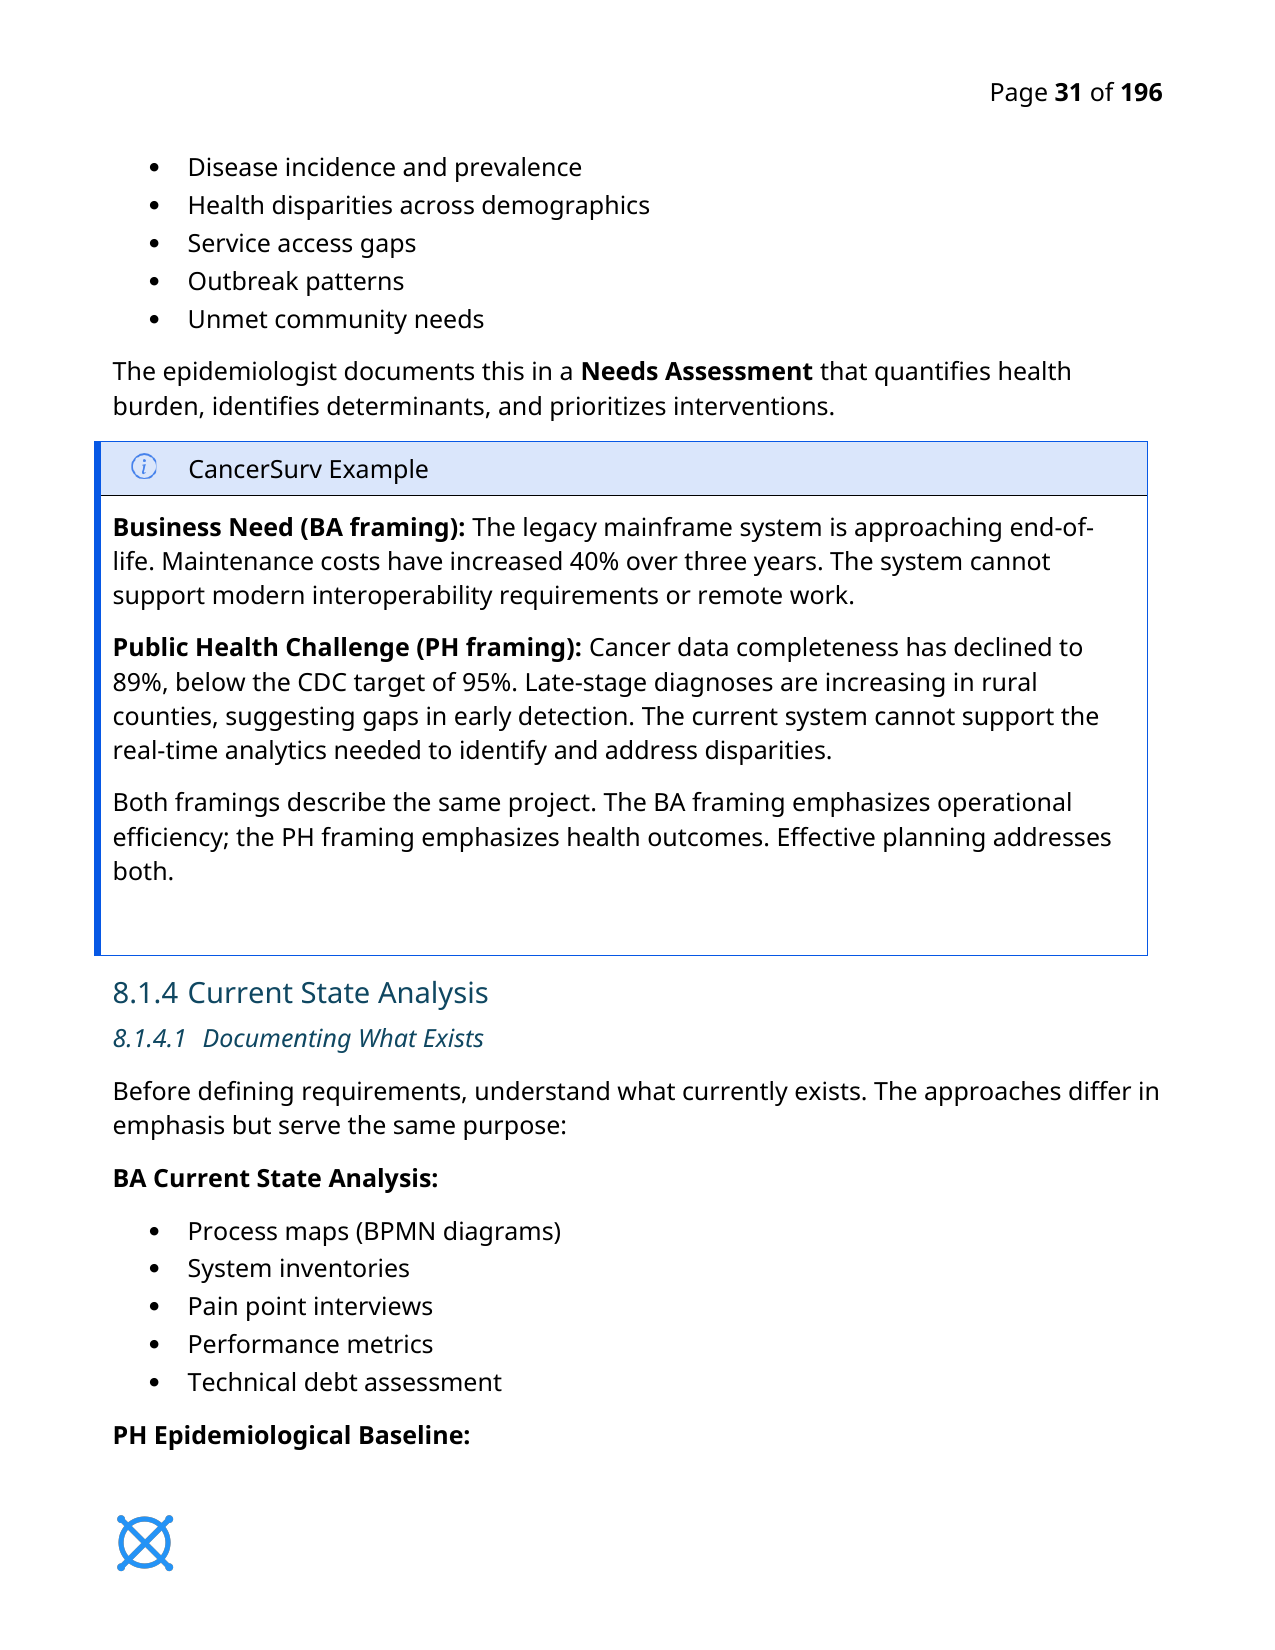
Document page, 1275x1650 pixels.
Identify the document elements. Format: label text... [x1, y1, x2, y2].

text PH Epidemiological Baseline: [112, 1417, 1162, 1451]
subtitle Current State Analysis [112, 973, 1162, 1012]
table_header CancerSurv Example [101, 442, 1147, 495]
subtitle Documenting What Exists [112, 1021, 1162, 1055]
table_cell Business Need (BA framing): The legacy mainframe system is approaching end-of-life. Maintenance costs have increased 40% over three years. The system cannot support modern interoperability requirements or remote work. Public Health Challenge (PH framing): Cancer data completeness has declined to 89%, below the CDC target of 95%. Late-stage diagnoses are increasing in rural counties, suggesting gaps in early detection. The current system cannot support the real-time analytics needed to identify and address disparities. Both framings describe the same project. The BA framing emphasizes operational efficiency; the PH framing emphasizes health outcomes. Effective planning addresses both. [101, 496, 1147, 955]
list Unmet community needs [150, 301, 1162, 335]
text The epidemiologist documents this in a Needs Assessment that quantifies health burden, identifies determinants, and prioritizes interventions. [112, 354, 1162, 422]
picture [112, 1511, 177, 1575]
text BA Current State Analysis: [112, 1161, 1162, 1194]
list Health disparities across demographics [150, 188, 1162, 222]
list Technical debt assessment [150, 1364, 1162, 1399]
list Outbreak patterns [150, 263, 1162, 297]
list System inventories [150, 1251, 1162, 1285]
picture [131, 453, 157, 479]
list Pain point interviews [150, 1289, 1162, 1323]
list Process maps (BPMN diagrams) [150, 1213, 1162, 1247]
list Service access gaps [150, 226, 1162, 260]
list Disease incidence and prevalence [150, 150, 1162, 184]
text Before defining requirements, understand what currently exists. The approaches differ in emphasis but serve the same purpose: [112, 1074, 1162, 1142]
list Performance metrics [150, 1327, 1162, 1361]
